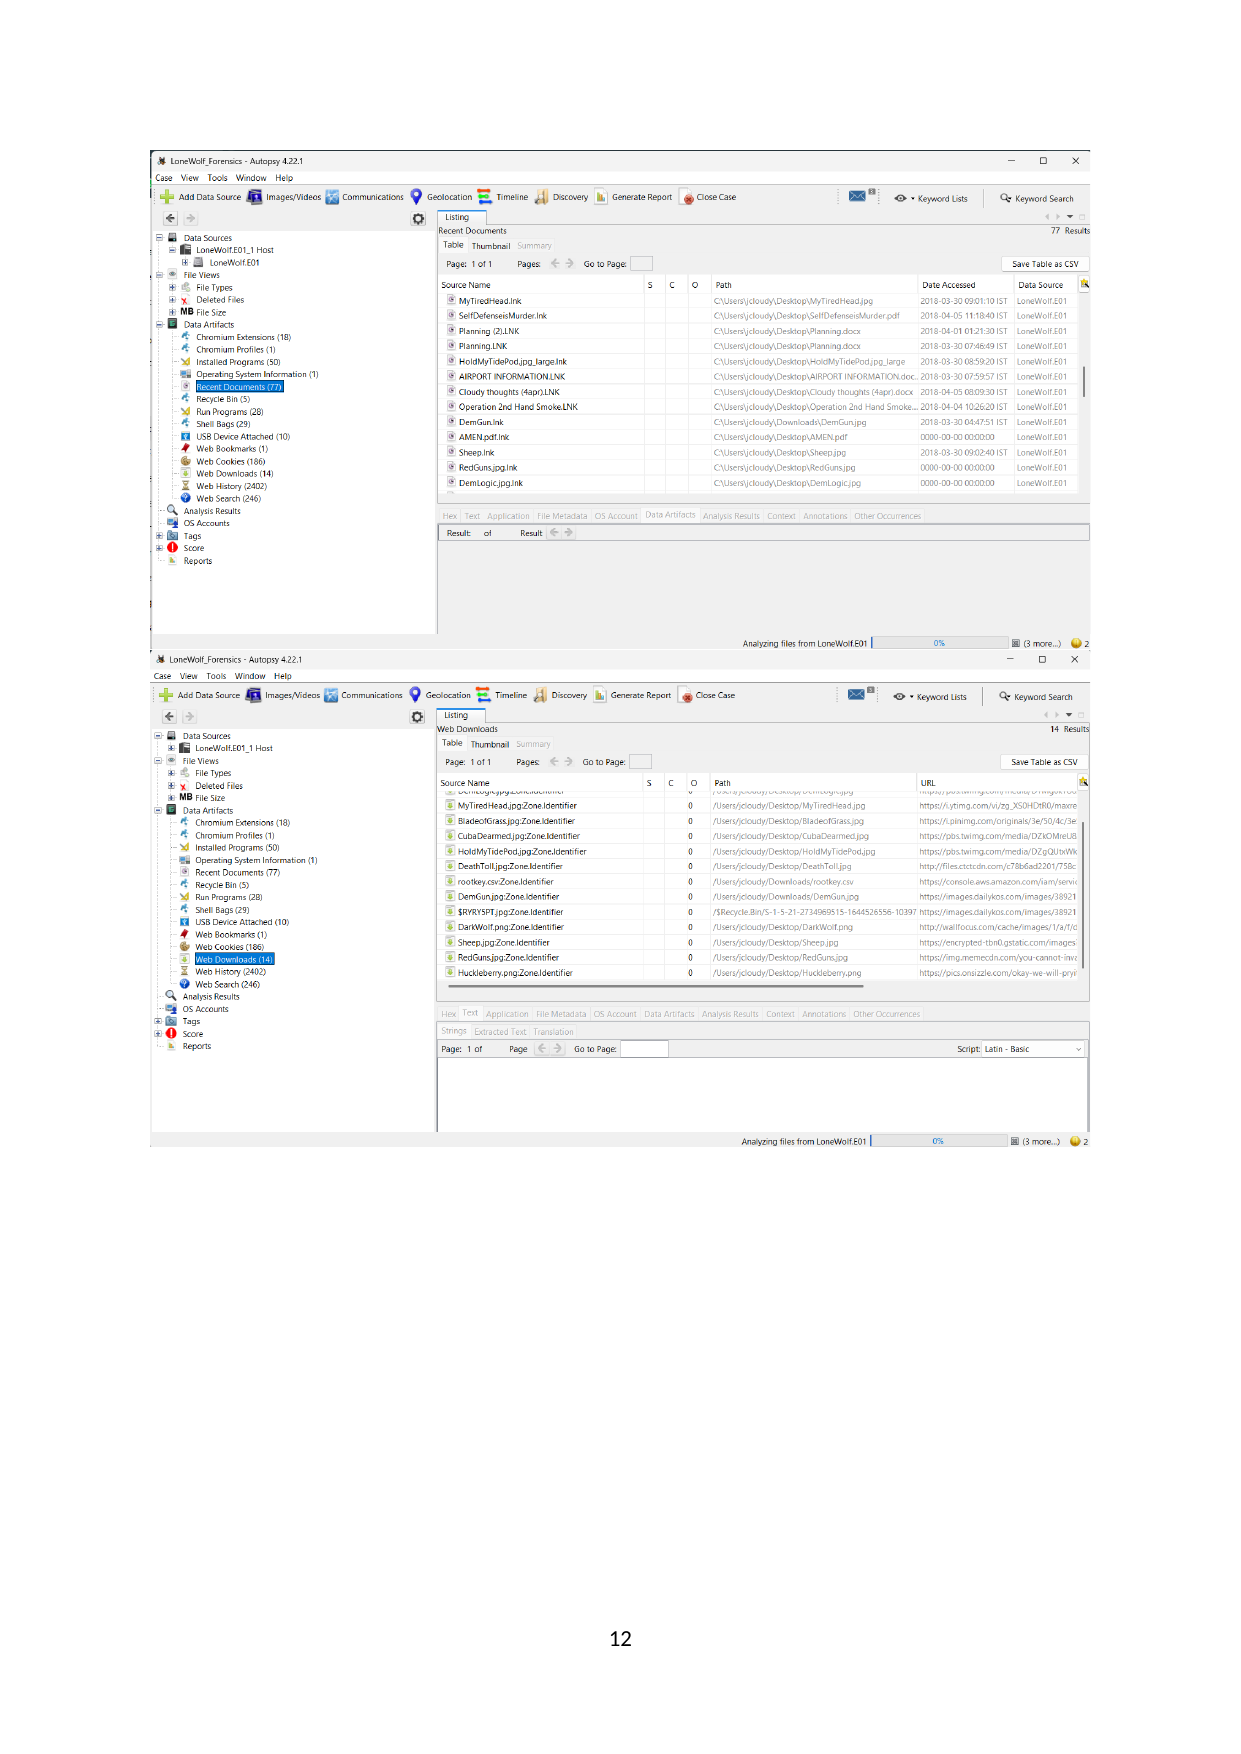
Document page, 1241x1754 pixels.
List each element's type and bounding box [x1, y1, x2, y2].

picture [150, 150, 1091, 649]
picture [150, 650, 1091, 1147]
